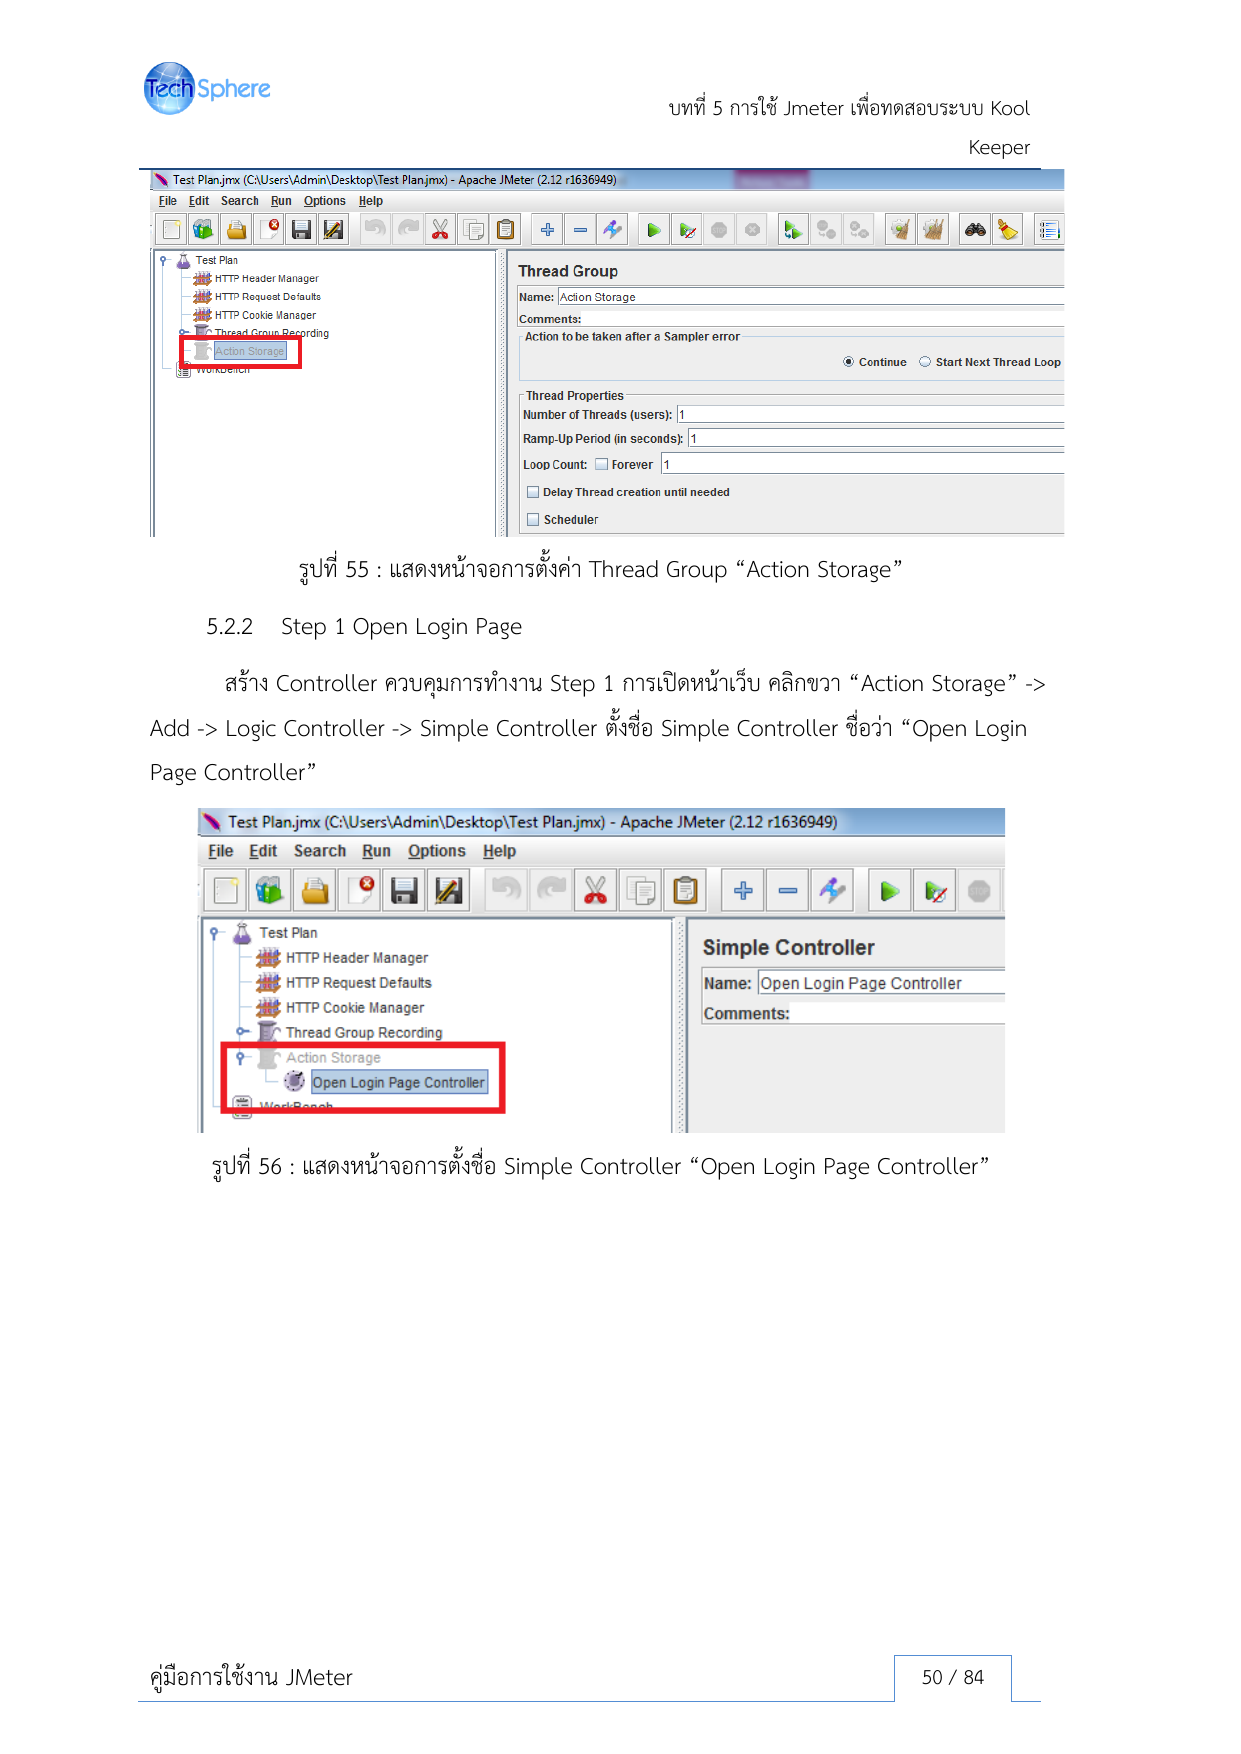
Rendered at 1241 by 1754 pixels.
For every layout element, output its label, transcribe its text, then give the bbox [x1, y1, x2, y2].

picture [197, 808, 1005, 1133]
subtitle Step 1 Open Login Page [206, 606, 1053, 650]
subtitle รูปที่ 56 : แสดงหน้าจอการตั้งชื่อ Simple Controller “Open Login Page Controller” [150, 1145, 1053, 1190]
subtitle รูปที่ 55 : แสดงหน้าจอการตั้งค่า Thread Group “Action Storage” [150, 549, 1053, 593]
picture [150, 169, 1065, 537]
picture [142, 61, 271, 116]
text สร้าง Controller ควบคุมการทำงาน Step 1 การเปิดหน้าเว็บ คลิกขวา “Action Storage” -> Add -> Logic Controller -> Simple Controller ตั้งชื่อ Simple Controller ชื่อว่า “Open Login Page Controller” [150, 662, 1053, 796]
